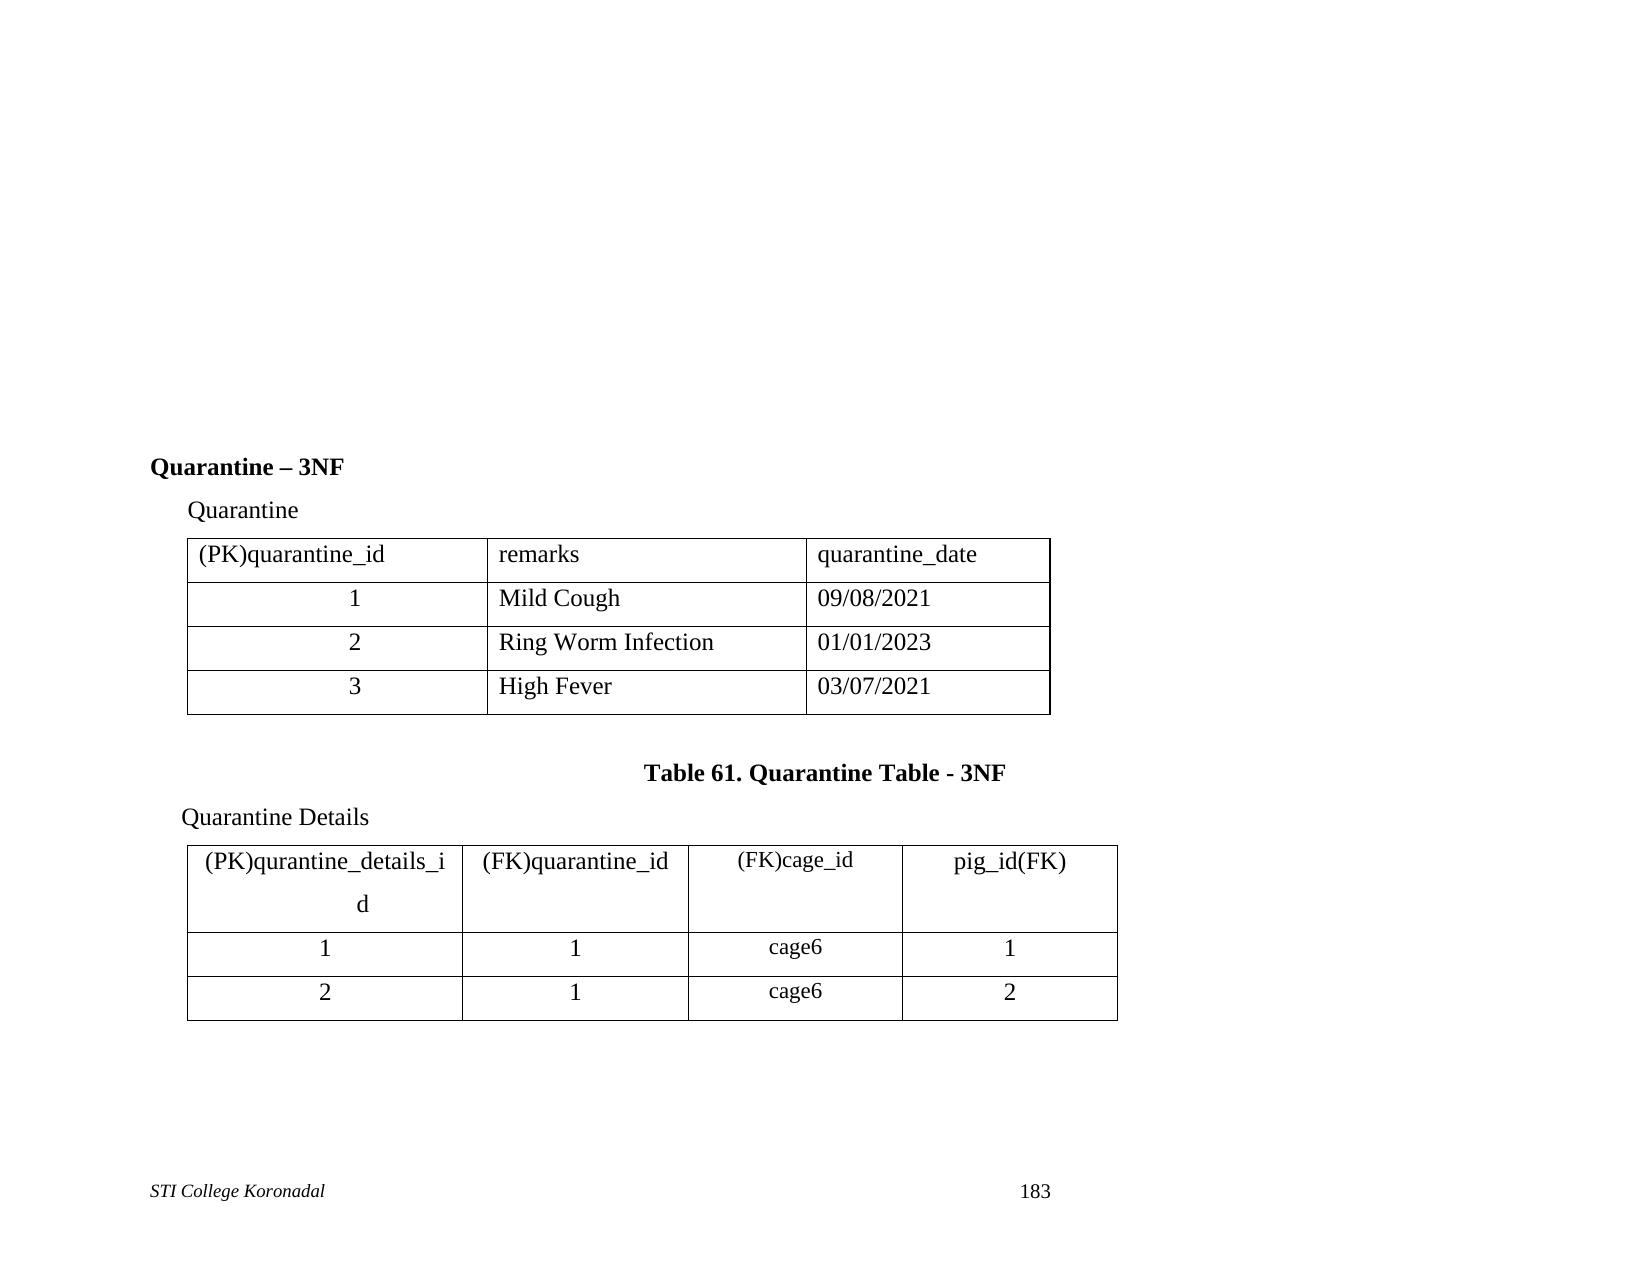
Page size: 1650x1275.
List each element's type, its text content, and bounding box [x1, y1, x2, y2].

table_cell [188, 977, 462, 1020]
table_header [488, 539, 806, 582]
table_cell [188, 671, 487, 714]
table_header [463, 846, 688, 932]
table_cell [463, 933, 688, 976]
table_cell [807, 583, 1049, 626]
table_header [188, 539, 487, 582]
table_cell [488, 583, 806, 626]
text Quarantine – 3NF [150, 452, 1500, 481]
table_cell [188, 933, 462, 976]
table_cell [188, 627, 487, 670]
text Quarantine Details [150, 802, 1500, 830]
text Quarantine [150, 495, 1500, 524]
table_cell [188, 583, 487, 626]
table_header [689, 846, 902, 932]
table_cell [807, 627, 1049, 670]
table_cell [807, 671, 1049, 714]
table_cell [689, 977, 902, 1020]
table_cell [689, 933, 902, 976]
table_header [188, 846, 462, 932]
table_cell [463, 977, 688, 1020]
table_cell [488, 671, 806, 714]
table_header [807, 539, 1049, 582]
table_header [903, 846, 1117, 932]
text Table 61. Quarantine Table - 3NF [150, 758, 1500, 787]
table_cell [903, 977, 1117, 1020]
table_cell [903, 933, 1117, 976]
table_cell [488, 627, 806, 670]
